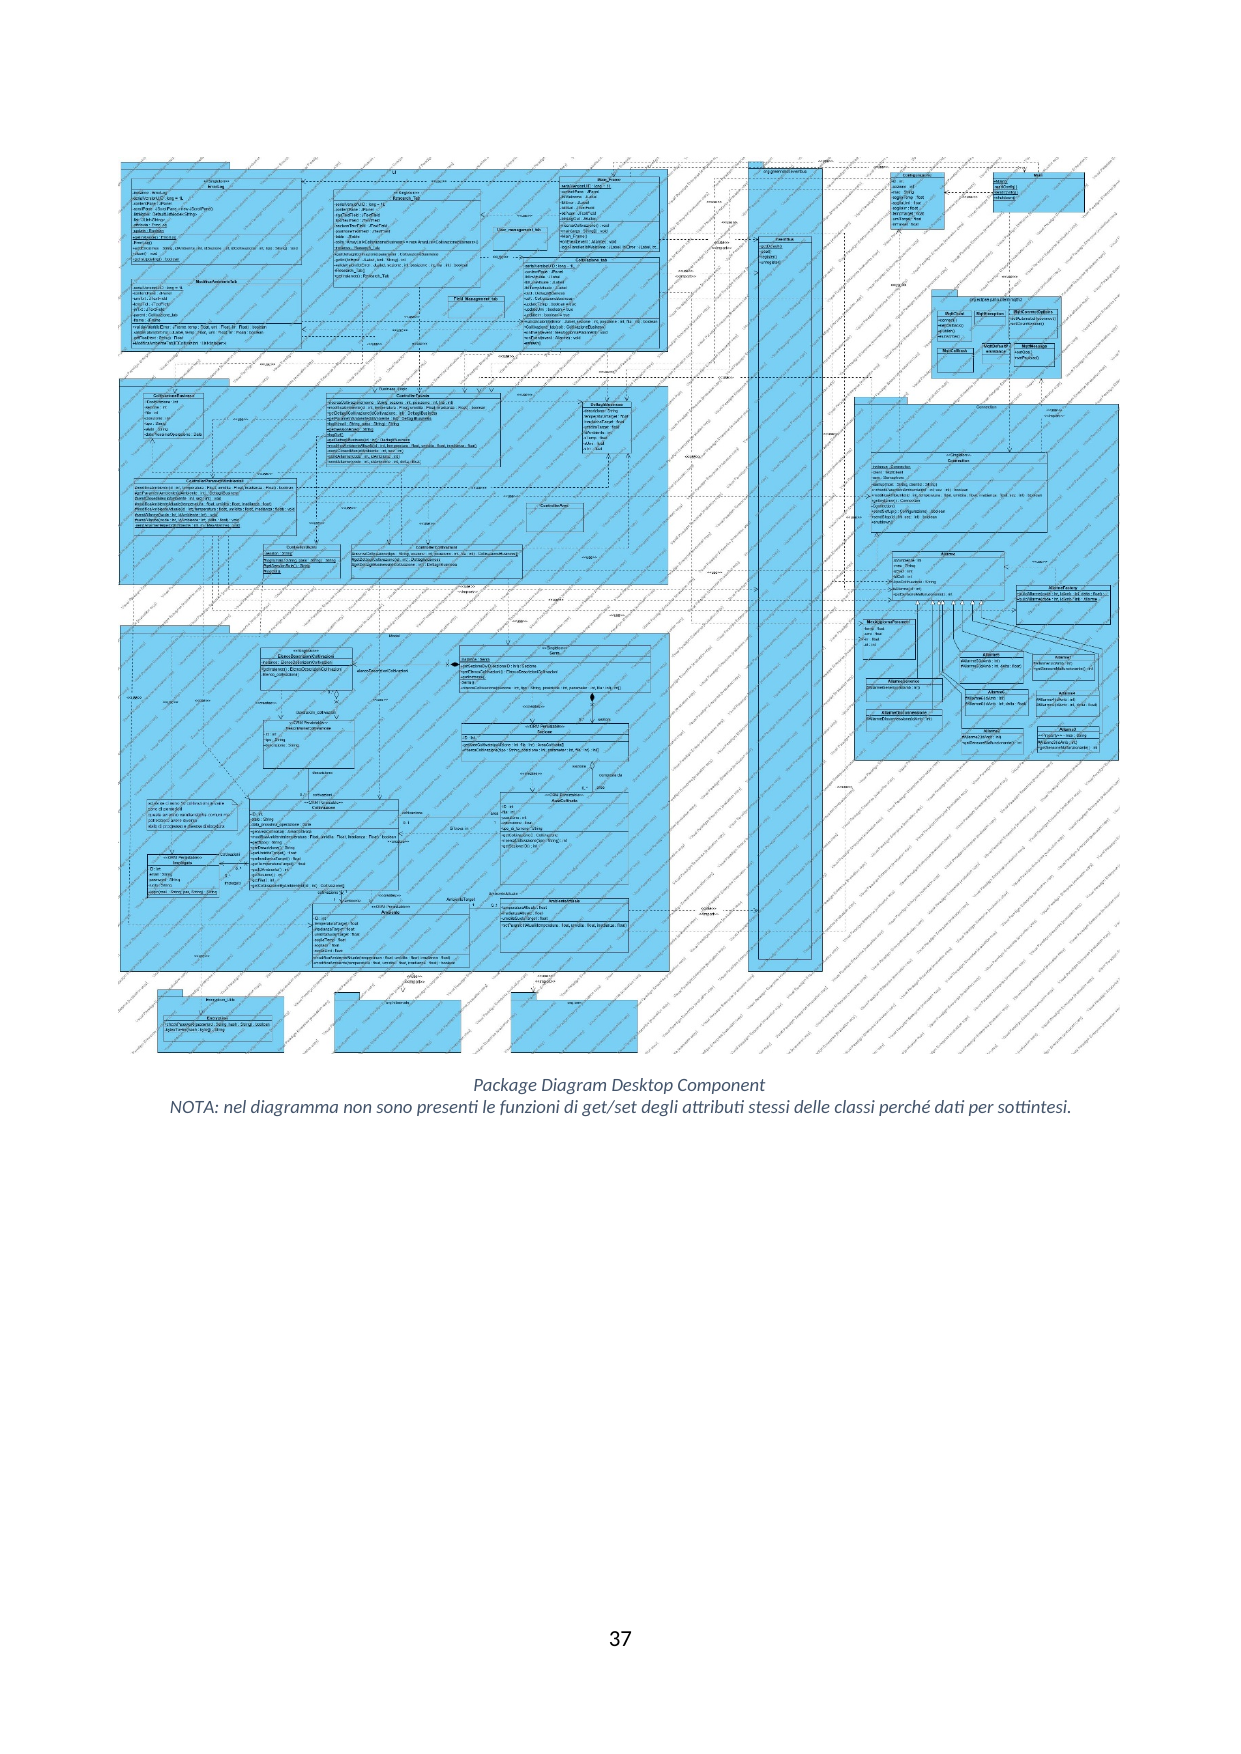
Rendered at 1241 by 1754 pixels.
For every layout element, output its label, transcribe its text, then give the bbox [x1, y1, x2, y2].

text Package Diagram Desktop Component NOTA: nel diagramma non sono presenti le funzioni di get/set degli attributi stessi delle classi perché dati per sottintesi. [118, 1073, 1122, 1119]
picture [118, 157, 1120, 1054]
